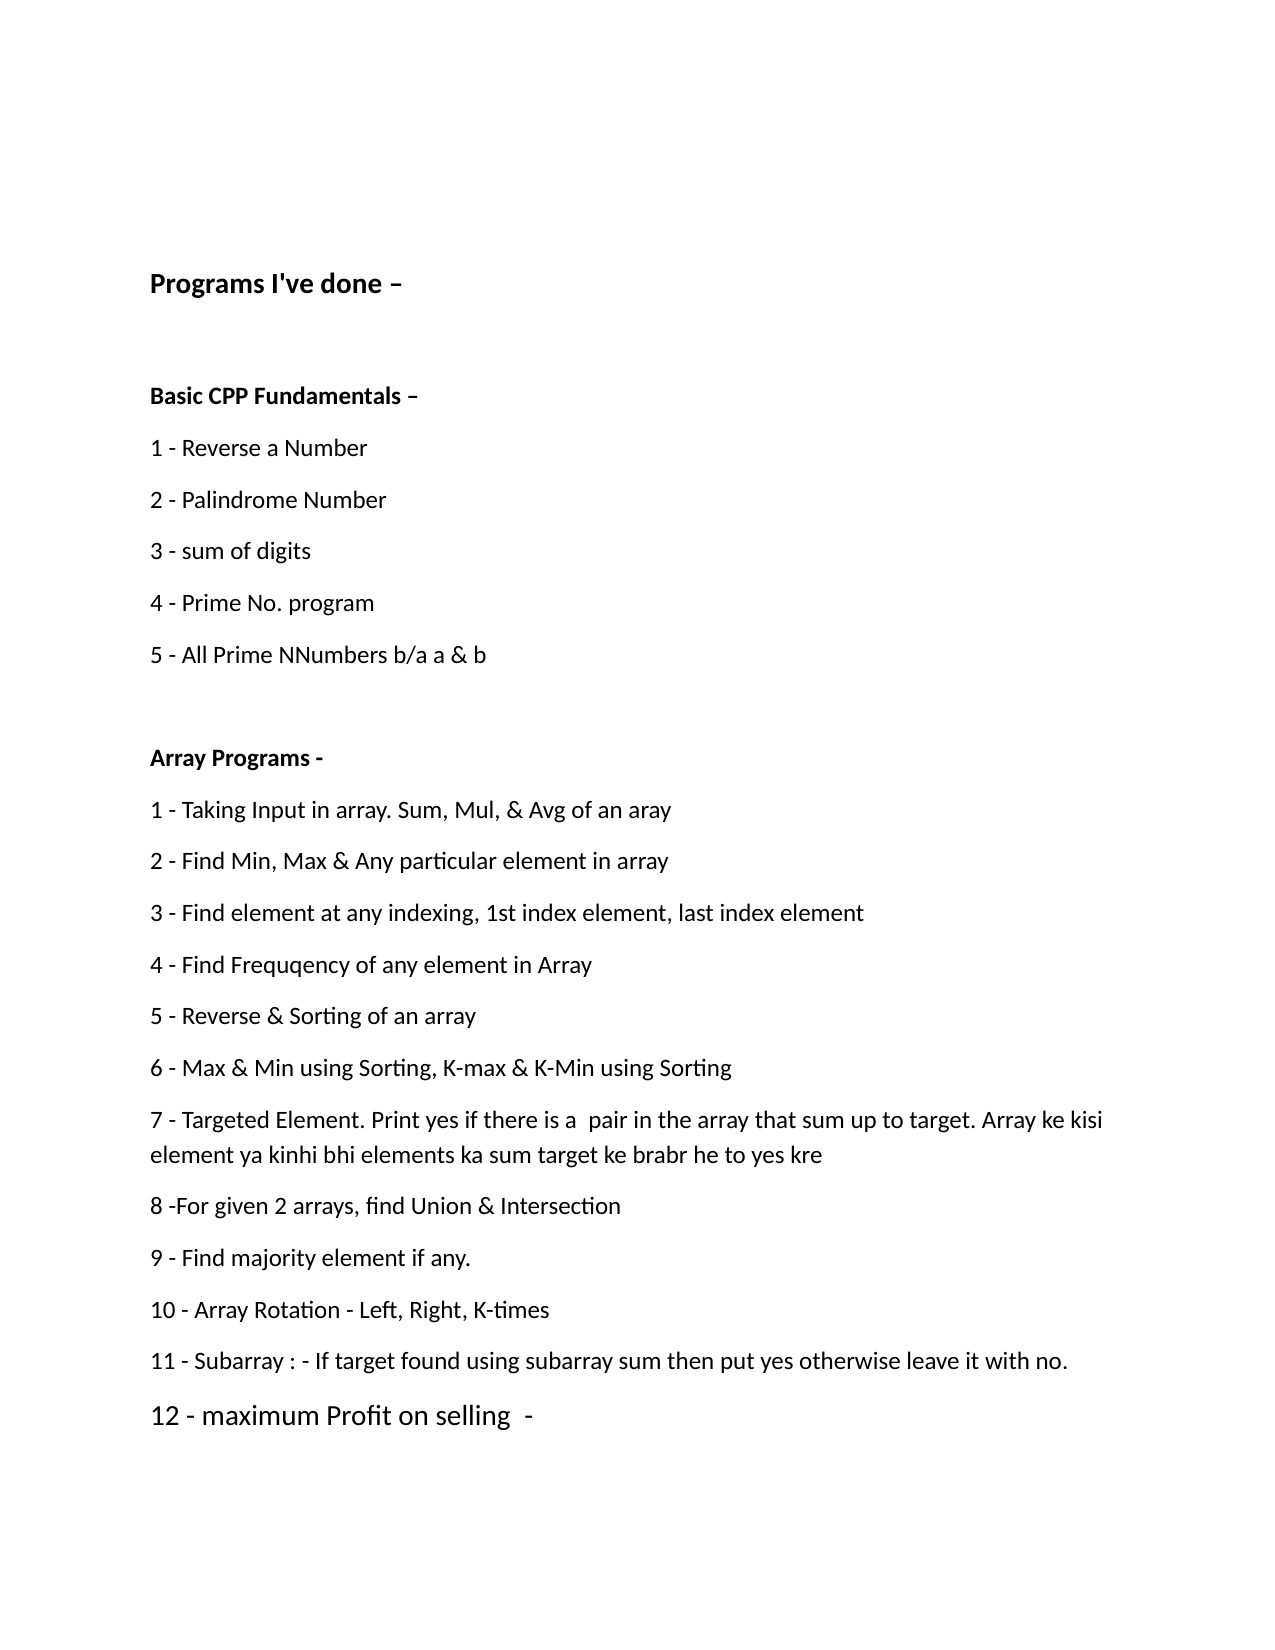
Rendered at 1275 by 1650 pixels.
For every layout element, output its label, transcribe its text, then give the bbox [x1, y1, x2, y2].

text 9 - Find majority element if any. [150, 1242, 1125, 1273]
text 3 - Find element at any indexing, 1st index element, last index element [150, 897, 1125, 928]
text 5 - All Prime NNumbers b/a a & b [150, 639, 1125, 669]
text 5 - Reverse & Sorting of an array [150, 1000, 1125, 1031]
text 12 - maximum Profit on selling - [150, 1397, 1125, 1433]
text Array Programs - [150, 742, 1125, 773]
text Programs I've done – [150, 265, 1125, 301]
text 3 - sum of digits [150, 535, 1125, 566]
text 7 - Targeted Element. Print yes if there is a pair in the array that sum up to target. Array ke kisi element ya kinhi bhi elements ka sum target ke brabr he to yes kre [150, 1104, 1125, 1169]
text 10 - Array Rotation - Left, Right, K-times [150, 1294, 1125, 1324]
text 6 - Max & Min using Sorting, K-max & K-Min using Sorting [150, 1052, 1125, 1083]
text Basic CPP Fundamentals – [150, 380, 1125, 411]
text 1 - Taking Input in array. Sum, Mul, & Avg of an aray [150, 794, 1125, 824]
text 4 - Find Frequqency of any element in Array [150, 949, 1125, 979]
text 2 - Find Min, Max & Any particular element in array [150, 845, 1125, 876]
text 1 - Reverse a Number [150, 432, 1125, 463]
text 8 -For given 2 arrays, find Union & Intersection [150, 1190, 1125, 1221]
text 4 - Prime No. program [150, 587, 1125, 618]
text 2 - Palindrome Number [150, 484, 1125, 514]
text 11 - Subarray : - If target found using subarray sum then put yes otherwise leave it with no. [150, 1345, 1125, 1376]
